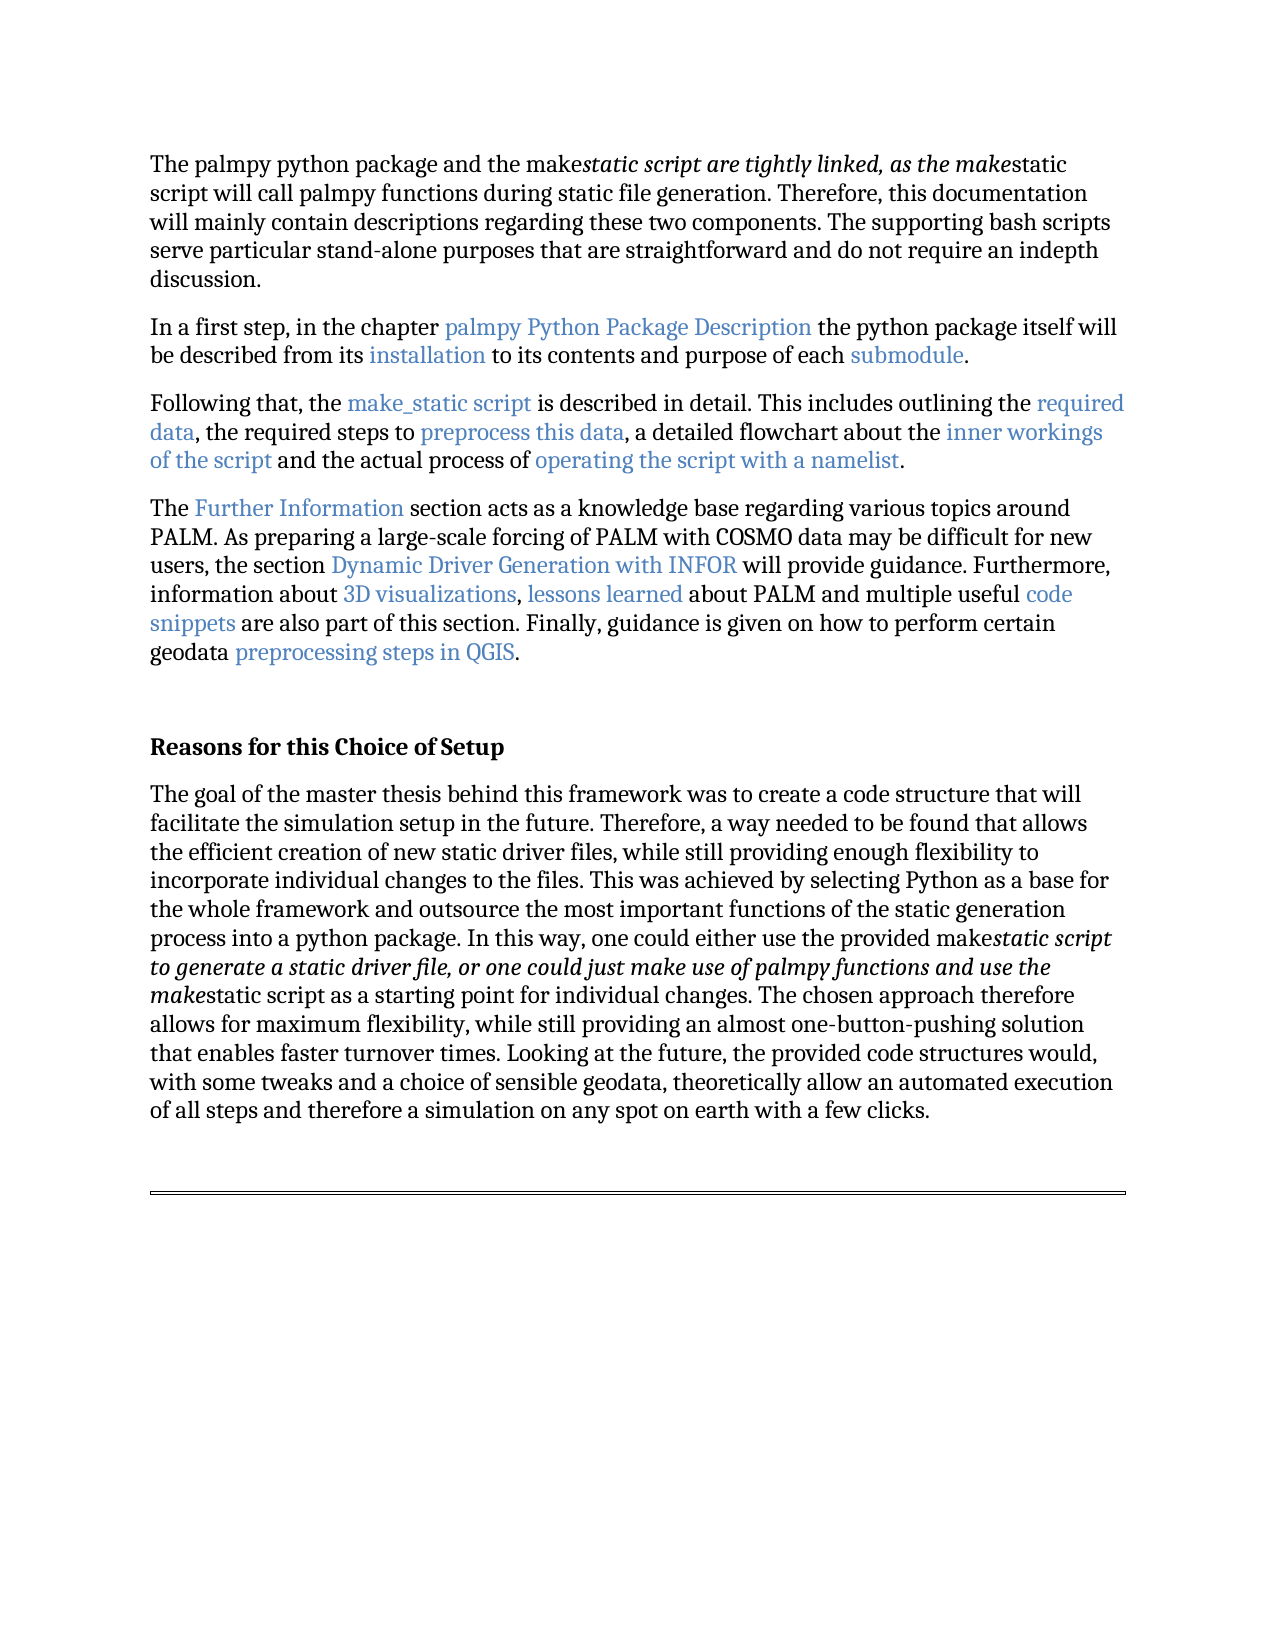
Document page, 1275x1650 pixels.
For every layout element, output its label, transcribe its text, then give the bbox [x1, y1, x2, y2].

text The goal of the master thesis behind this framework was to create a code structure that will facilitate the simulation setup in the future. Therefore, a way needed to be found that allows the efficient creation of new static driver files, while still providing enough flexibility to incorporate individual changes to the files. This was achieved by selecting Python as a base for the whole framework and outsource the most important functions of the static generation process into a python package. In this way, one could either use the provided makestatic script to generate a static driver file, or one could just make use of palmpy functions and use the makestatic script as a starting point for individual changes. The chosen approach therefore allows for maximum flexibility, while still providing an almost one-button-pushing solution that enables faster turnover times. Looking at the future, the provided code structures would, with some tweaks and a choice of sensible geodata, theoretically allow an automated execution of all steps and therefore a simulation on any spot on earth with a few clicks. [150, 780, 1125, 1125]
text Reasons for this Choice of Setup [150, 732, 1125, 761]
text In a first step, in the chapter palmpy Python Package Description the python package itself will be described from its installation to its contents and purpose of each submodule. [150, 312, 1125, 370]
text Following that, the make_static script is described in detail. This includes outlining the required data, the required steps to preprocess this data, a detailed flowchart about the inner workings of the script and the actual process of operating the script with a namelist. [150, 389, 1125, 475]
text The palmpy python package and the makestatic script are tightly linked, as the makestatic script will call palmpy functions during static file generation. Therefore, this documentation will mainly contain descriptions regarding these two components. The supporting bash scripts serve particular stand-alone purposes that are straightforward and do not require an indepth discussion. [150, 150, 1125, 294]
text The Further Information section acts as a knowledge base regarding various topics around PALM. As preparing a large-scale forcing of PALM with COSMO data may be difficult for new users, the section Dynamic Driver Generation with INFOR will provide guidance. Furthermore, information about 3D visualizations, lessons learned about PALM and multiple useful code snippets are also part of this section. Finally, guidance is given on how to perform certain geodata preprocessing steps in QGIS. [150, 494, 1125, 666]
